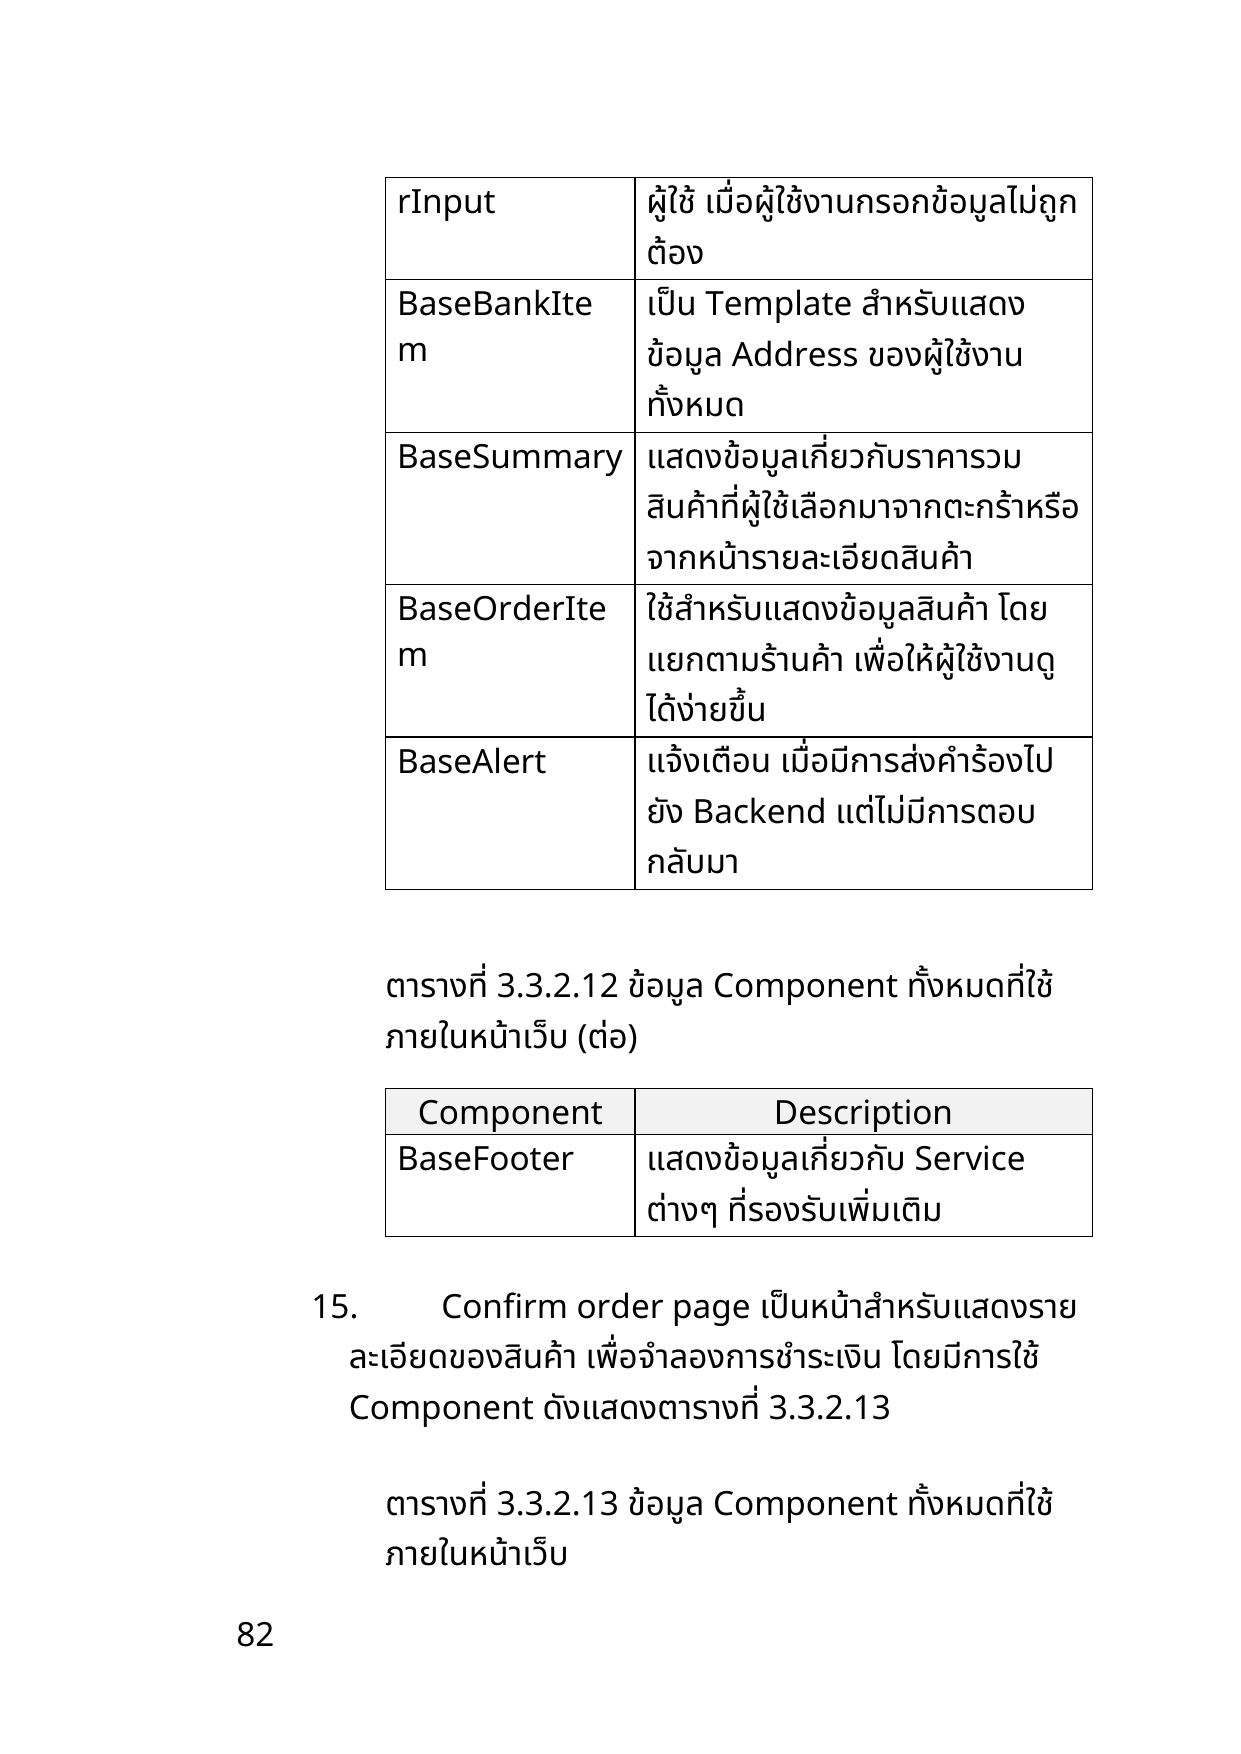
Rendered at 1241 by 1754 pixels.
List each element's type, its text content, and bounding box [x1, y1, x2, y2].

table_cell ใช้สำหรับแสดงข้อมูลสินค้า โดยแยกตามร้านค้า เพื่อให้ผู้ใช้งานดูได้ง่ายขึ้น [636, 585, 1092, 736]
table_cell BaseFooter [386, 1135, 634, 1236]
list ตารางที่ 3.3.2.13 ข้อมูล Component ทั้งหมดที่ใช้ภายในหน้าเว็บ [385, 1479, 1092, 1581]
table_cell แสดงข้อมูลเกี่ยวกับราคารวมสินค้าที่ผู้ใช้เลือกมาจากตะกร้าหรือจากหน้ารายละเอียดสินค้า [636, 433, 1092, 584]
table_header Component [386, 1089, 634, 1134]
list Confirm order page เป็นหน้าสำหรับแสดงรายละเอียดของสินค้า เพื่อจำลองการชำระเงิน โดยมีการใช้ Component ดังแสดงตารางที่ 3.3.2.13 [311, 1282, 1092, 1434]
table_header Description [636, 1089, 1092, 1134]
table_cell BaseAlert [386, 738, 634, 889]
table_cell BaseBankItem [386, 280, 634, 432]
table_cell แสดงข้อมูลเกี่ยวกับ Service ต่างๆ ที่รองรับเพิ่มเติม [636, 1135, 1092, 1236]
table_cell BaseSummary [386, 433, 634, 584]
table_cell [636, 178, 1092, 279]
table_cell BaseOrderItem [386, 585, 634, 736]
table_cell BaseShowErrorInput [386, 178, 634, 279]
list ตารางที่ 3.3.2.12 ข้อมูล Component ทั้งหมดที่ใช้ภายในหน้าเว็บ (ต่อ) [385, 962, 1092, 1063]
table_cell เป็น Template สำหรับแสดงข้อมูล Address ของผู้ใช้งานทั้งหมด [636, 280, 1092, 432]
table_cell แจ้งเตือน เมื่อมีการส่งคำร้องไปยัง Backend แต่ไม่มีการตอบกลับมา [636, 738, 1092, 889]
